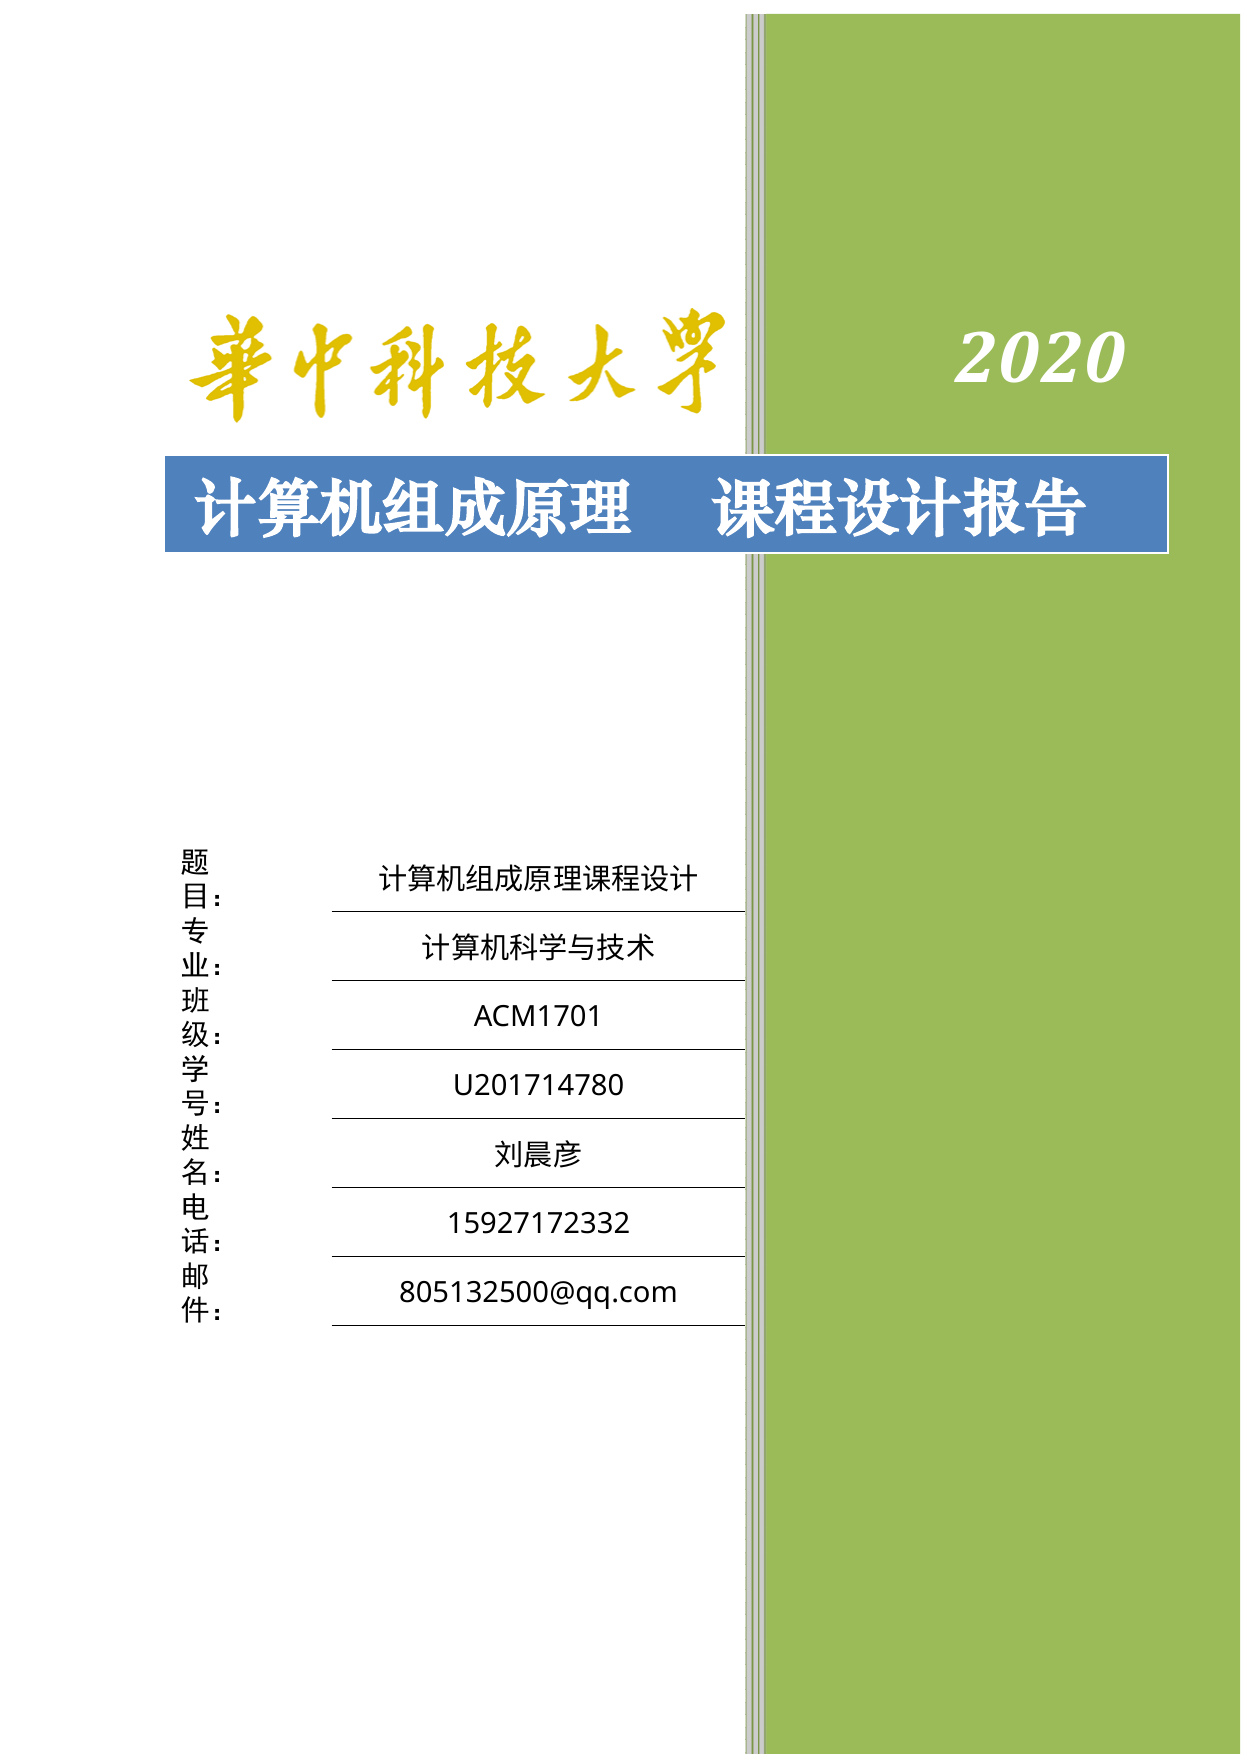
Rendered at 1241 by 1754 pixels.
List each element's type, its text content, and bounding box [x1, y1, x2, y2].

picture [745, 554, 767, 1754]
table_cell U201714780 [332, 1050, 745, 1118]
table_cell 电 话： [169, 1187, 332, 1256]
table_cell 邮 件： [169, 1256, 332, 1325]
table_cell 刘晨彦 [332, 1119, 745, 1187]
table_cell 班 级： [169, 980, 332, 1049]
table_header 题 目： [169, 843, 332, 911]
table_header 计算机组成原理课程设计 [332, 843, 745, 911]
table_cell 15927172332 [332, 1188, 745, 1256]
table_cell 专 业： [169, 911, 332, 980]
table_cell ACM1701 [332, 981, 745, 1049]
table_cell 805132500@qq.com [332, 1257, 745, 1325]
table_cell 计算机科学与技术 [332, 912, 745, 980]
picture [187, 14, 767, 454]
table_cell 学 号： [169, 1049, 332, 1118]
table_cell 姓 名： [169, 1118, 332, 1187]
